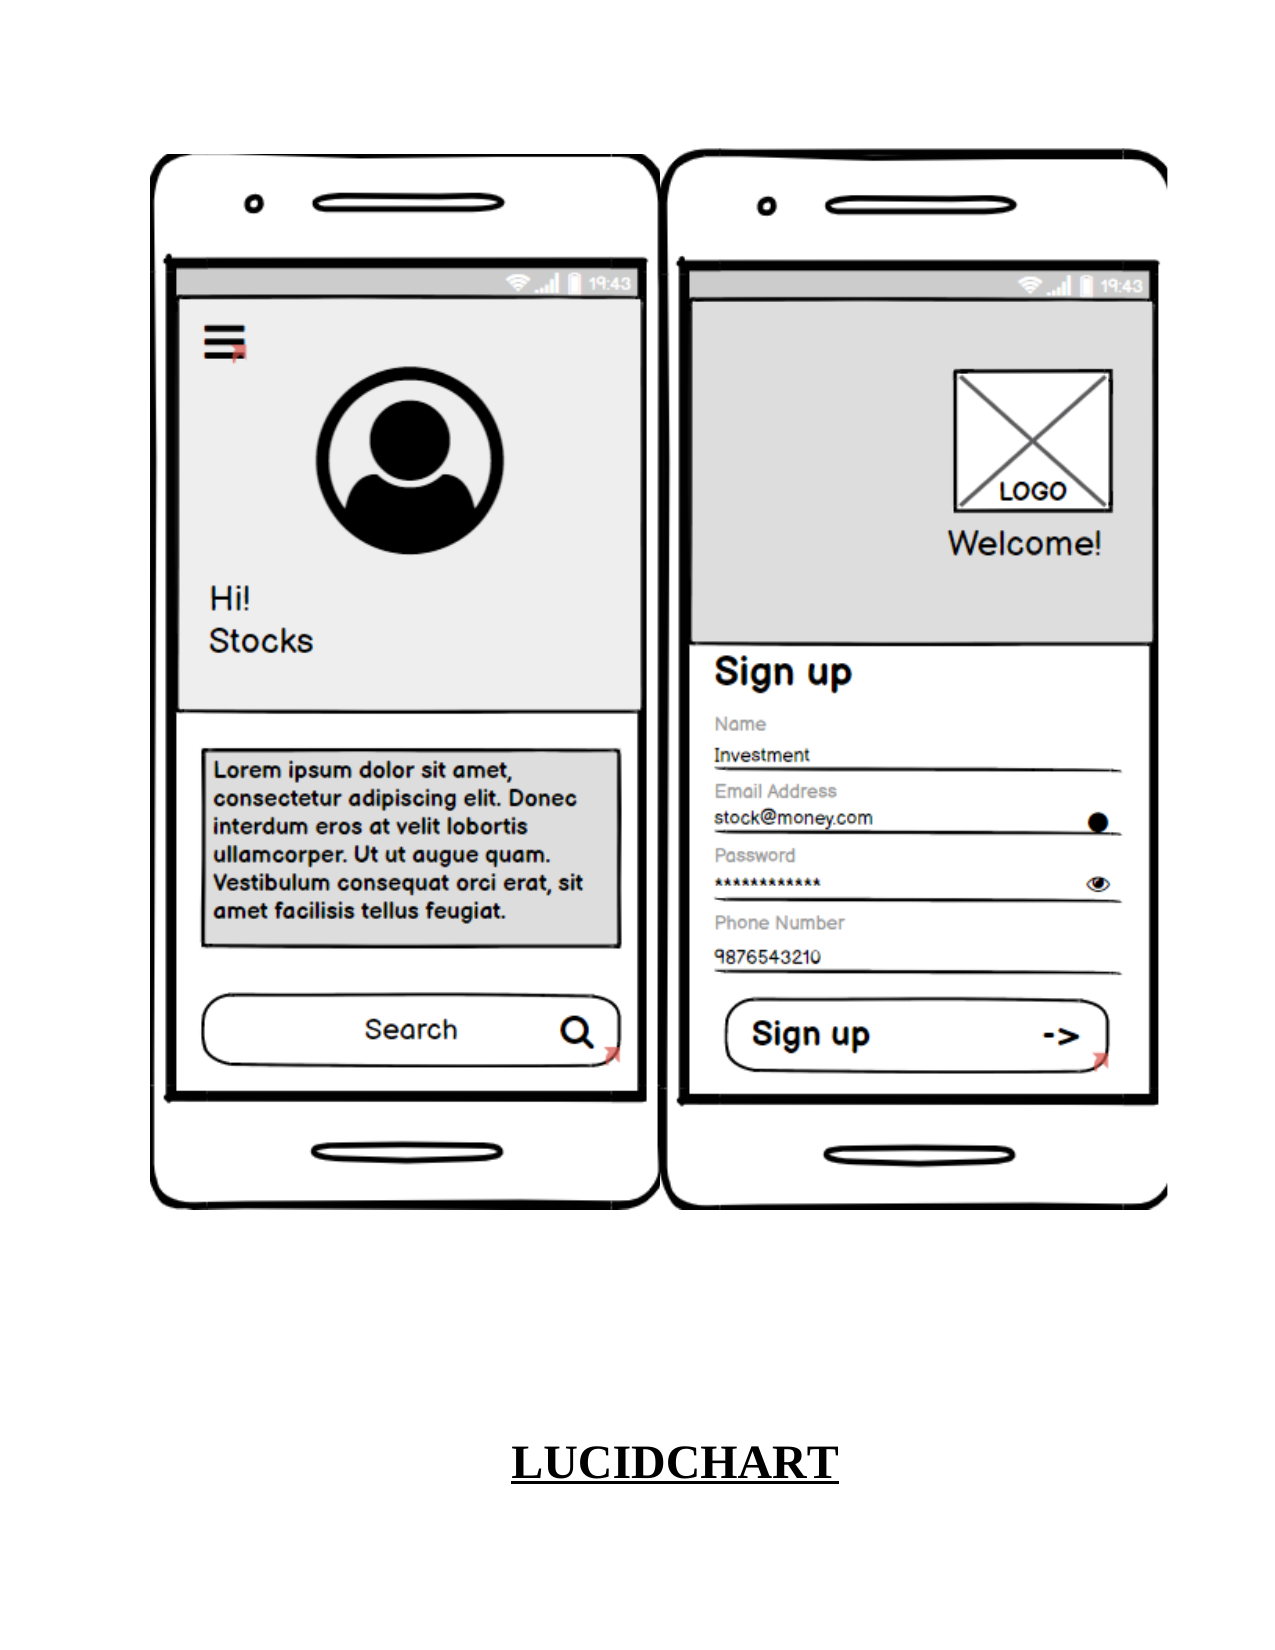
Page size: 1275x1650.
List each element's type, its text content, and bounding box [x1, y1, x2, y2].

text LUCIDCHART [150, 1433, 1200, 1488]
picture [150, 147, 1168, 1210]
